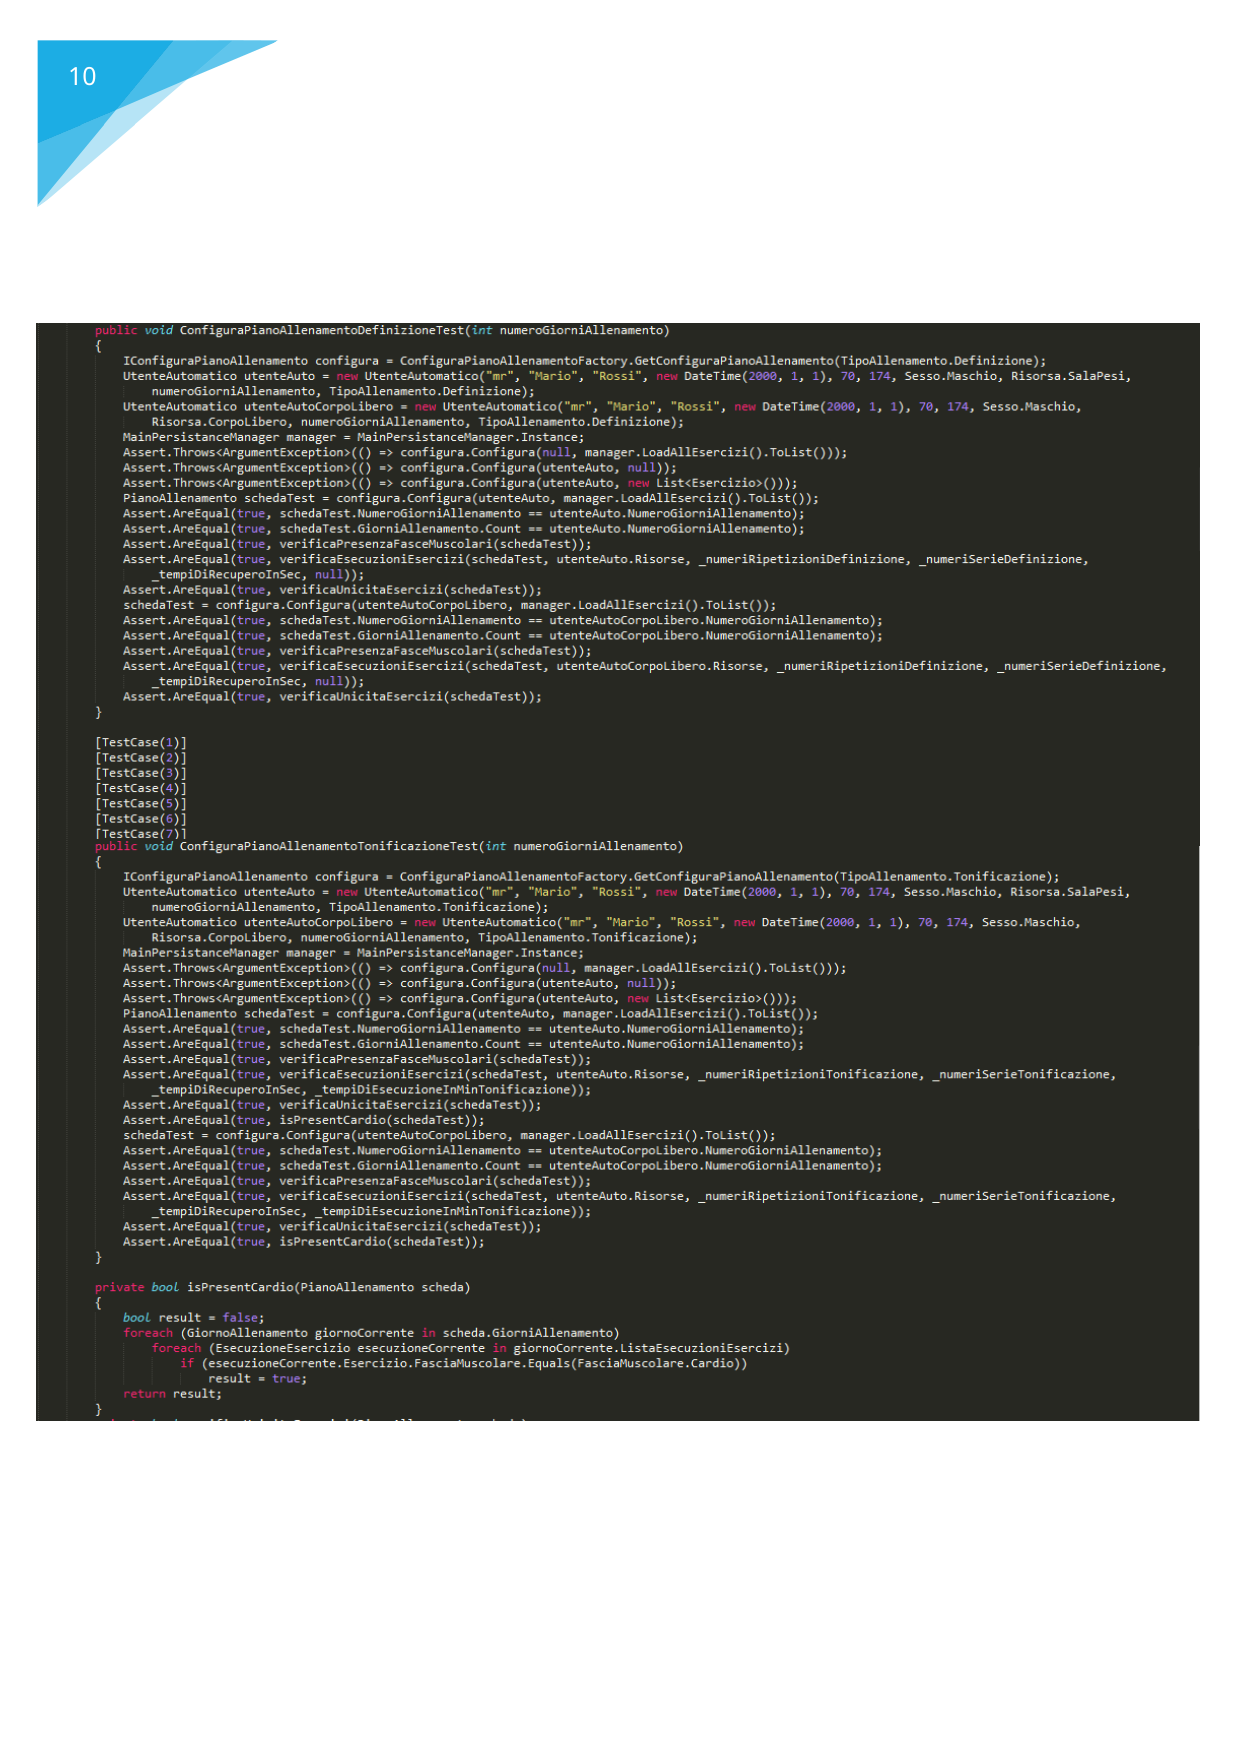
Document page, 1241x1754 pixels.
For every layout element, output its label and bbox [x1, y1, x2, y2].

picture [37, 40, 279, 209]
picture [36, 323, 1200, 1421]
